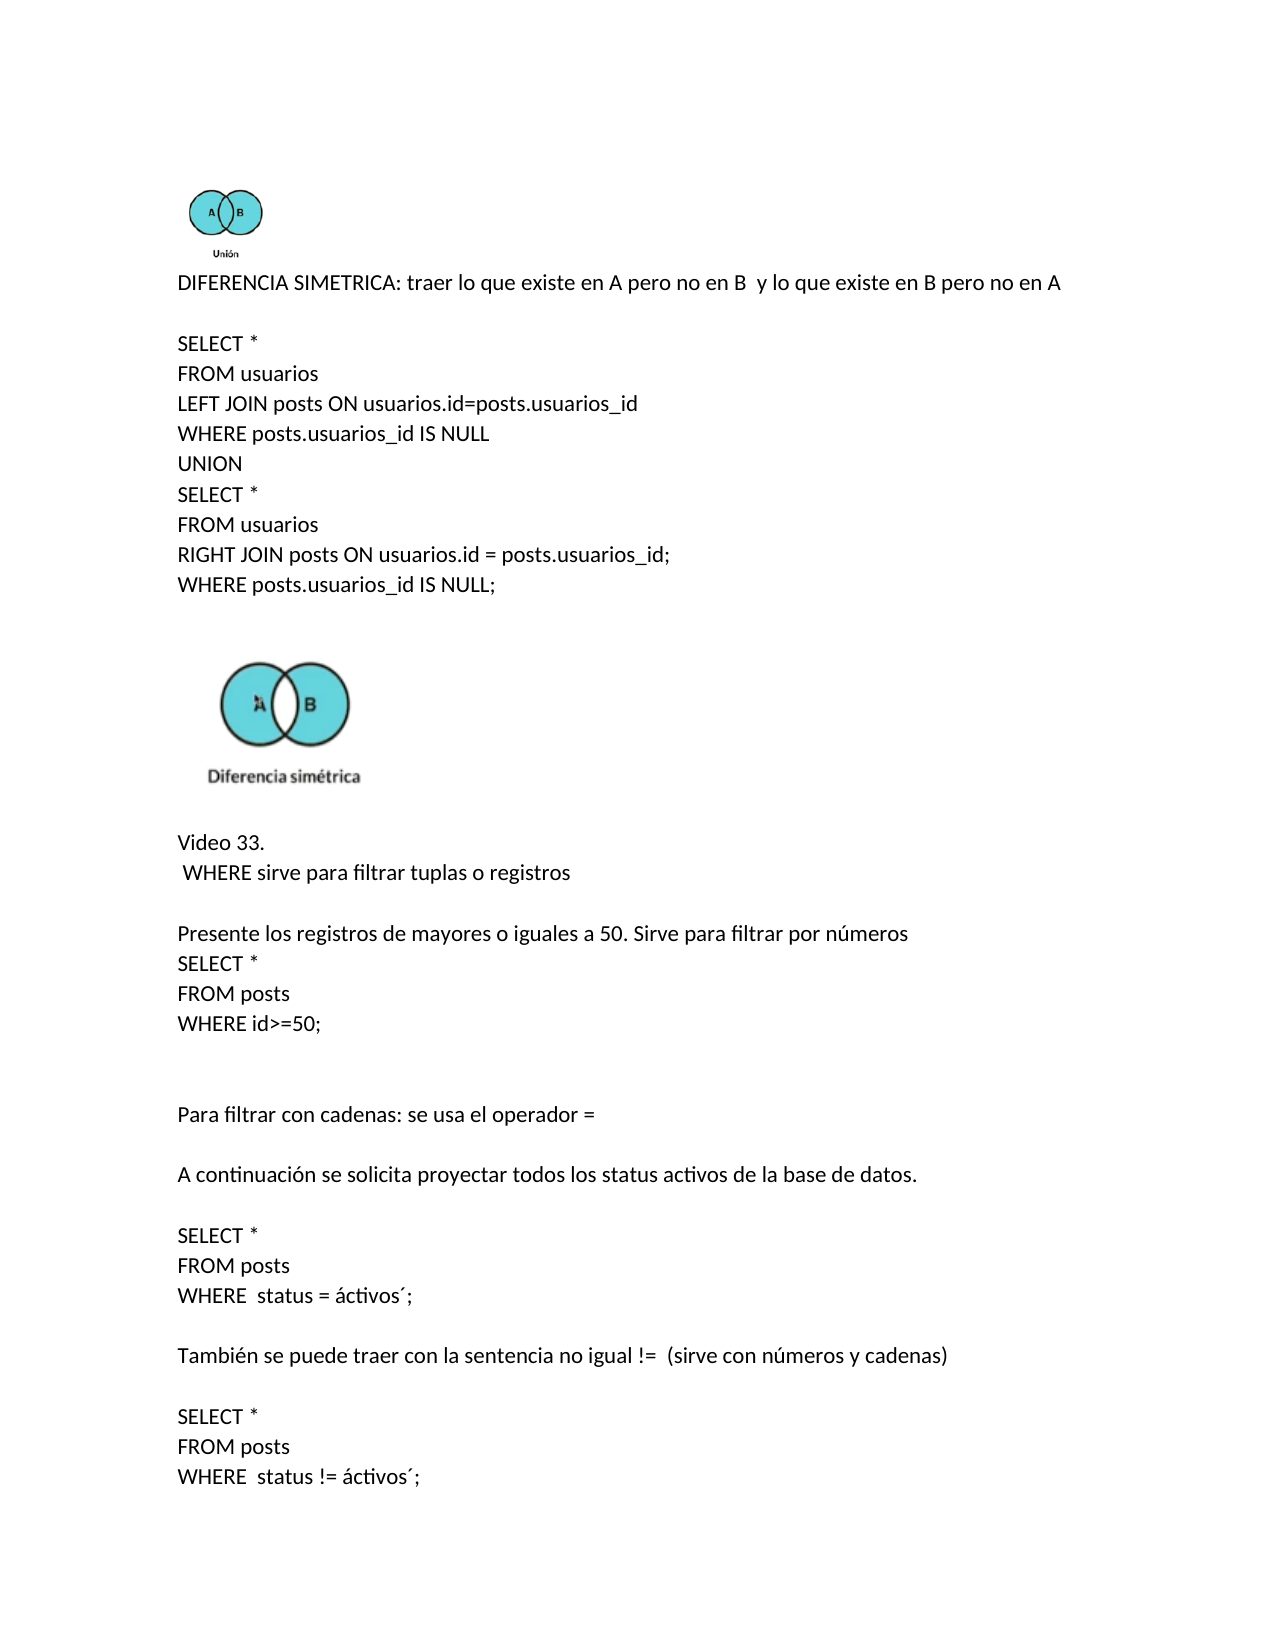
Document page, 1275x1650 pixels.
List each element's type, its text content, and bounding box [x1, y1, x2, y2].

text WHERE status = áctivos´; [177, 1281, 1098, 1309]
text UNION [177, 449, 1098, 477]
text Video 33. [177, 828, 1098, 856]
text SELECT * [177, 949, 1098, 977]
text También se puede traer con la sentencia no igual != (sirve con números y cadenas) [177, 1342, 1098, 1370]
text DIFERENCIA SIMETRICA: traer lo que existe en A pero no en B y lo que existe en B pero no en A [177, 268, 1098, 296]
text SELECT * [177, 329, 1098, 357]
text WHERE posts.usuarios_id IS NULL; [177, 570, 1098, 598]
text LEFT JOIN posts ON usuarios.id=posts.usuarios_id [177, 389, 1098, 417]
text FROM posts [177, 1432, 1098, 1460]
text SELECT * [177, 1221, 1098, 1249]
text FROM posts [177, 1251, 1098, 1279]
picture [177, 630, 388, 796]
text A continuación se solicita proyectar todos los status activos de la base de datos. [177, 1160, 1098, 1188]
text RIGHT JOIN posts ON usuarios.id = posts.usuarios_id; [177, 540, 1098, 568]
text WHERE sirve para filtrar tuplas o registros [177, 858, 1098, 886]
text WHERE posts.usuarios_id IS NULL [177, 419, 1098, 447]
text WHERE id>=50; [177, 1009, 1098, 1037]
text Para filtrar con cadenas: se usa el operador = [177, 1100, 1098, 1128]
text Presente los registros de mayores o iguales a 50. Sirve para filtrar por números [177, 919, 1098, 947]
text SELECT * [177, 1402, 1098, 1430]
text FROM posts [177, 979, 1098, 1007]
text FROM usuarios [177, 359, 1098, 387]
text SELECT * [177, 480, 1098, 508]
picture [177, 177, 267, 266]
text WHERE status != áctivos´; [177, 1462, 1098, 1491]
text FROM usuarios [177, 510, 1098, 538]
